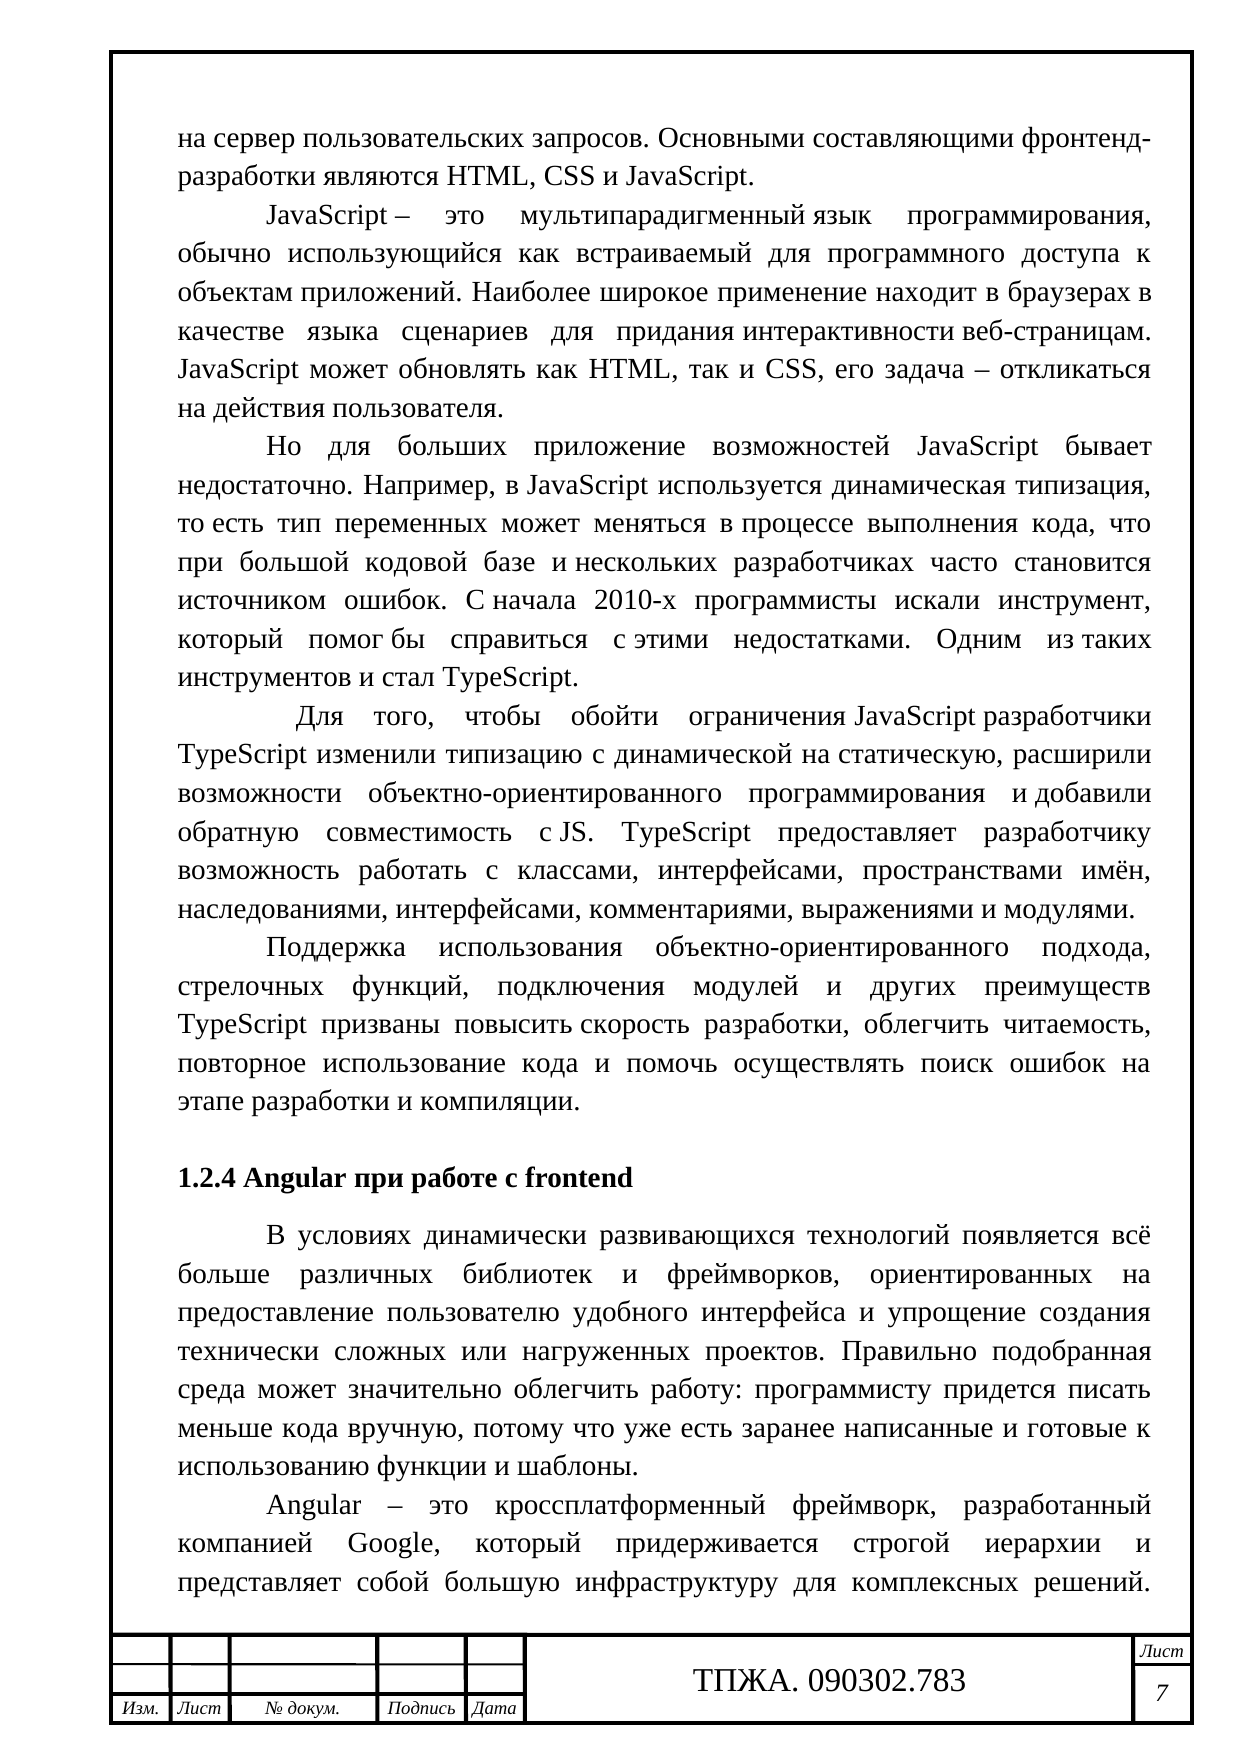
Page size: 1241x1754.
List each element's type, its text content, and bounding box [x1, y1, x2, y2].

subtitle 1.2.4 Angular при работе с frontend [177, 1161, 1152, 1194]
text Для того, чтобы обойти ограничения JavaScript разработчики TypeScript изменили типизацию с динамической на статическую, расширили возможности объектно-ориентированного программирования и добавили обратную совместимость с JS. TypeScript предоставляет разработчику возможность работать с классами, интерфейсами, пространствами имён, наследованиями, интерфейсами, комментариями, выражениями и модулями. [177, 886, 1152, 924]
text JavaScript – это мультипарадигменный язык программирования, обычно использующийся как встраиваемый для программного доступа к объектам приложений. Наиболее широкое применение находит в браузерах в качестве языка сценариев для придания интерактивности веб-страницам. JavaScript может обновлять как HTML, так и CSS, его задача – откликаться на действия пользователя. [177, 197, 1152, 423]
text Поддержка использования объектно-ориентированного подхода, стрелочных функций, подключения модулей и других преимуществ TypeScript призваны повысить скорость разработки, облегчить читаемость, повторное использование кода и помочь осуществлять поиск ошибок на этапе разработки и компиляции. [177, 1078, 1152, 1117]
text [177, 153, 1152, 192]
text Но для больших приложение возможностей JavaScript бывает недостаточно. Например, в JavaScript используется динамическая типизация, то есть тип переменных может меняться в процессе выполнения кода, что при большой кодовой базе и нескольких разработчиках часто становится источником ошибок. С начала 2010-х программисты искали инструмент, который помог бы справиться с этими недостатками. Одним из таких инструментов и стал TypeScript. [177, 500, 1152, 693]
text В условиях динамически развивающихся технологий появляется всё больше различных библиотек и фреймворков, ориентированных на предоставление пользователю удобного интерфейса и упрощение создания технически сложных или нагруженных проектов. Правильно подобранная среда может значительно облегчить работу: программисту придется писать меньше кода вручную, потому что уже есть заранее написанные и готовые к использованию функции и шаблоны. [177, 1217, 1152, 1256]
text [177, 1487, 1152, 1564]
text Но для больших приложение возможностей JavaScript бывает недостаточно. Например, в JavaScript используется динамическая типизация, то есть тип переменных может меняться в процессе выполнения кода, что при большой кодовой базе и нескольких разработчиках часто становится источником ошибок. С начала 2010-х программисты искали инструмент, который помог бы справиться с этими недостатками. Одним из таких инструментов и стал TypeScript. [177, 428, 1152, 467]
text Для того, чтобы обойти ограничения JavaScript разработчики TypeScript изменили типизацию с динамической на статическую, расширили возможности объектно-ориентированного программирования и добавили обратную совместимость с JS. TypeScript предоставляет разработчику возможность работать с классами, интерфейсами, пространствами имён, наследованиями, интерфейсами, комментариями, выражениями и модулями. [177, 698, 1152, 737]
text Поддержка использования объектно-ориентированного подхода, стрелочных функций, подключения модулей и других преимуществ TypeScript призваны повысить скорость разработки, облегчить читаемость, повторное использование кода и помочь осуществлять поиск ошибок на этапе разработки и компиляции. [177, 929, 1152, 968]
text В условиях динамически развивающихся технологий появляется всё больше различных библиотек и фреймворков, ориентированных на предоставление пользователю удобного интерфейса и упрощение создания технически сложных или нагруженных проектов. Правильно подобранная среда может значительно облегчить работу: программисту придется писать меньше кода вручную, потому что уже есть заранее написанные и готовые к использованию функции и шаблоны. [177, 1443, 1152, 1482]
